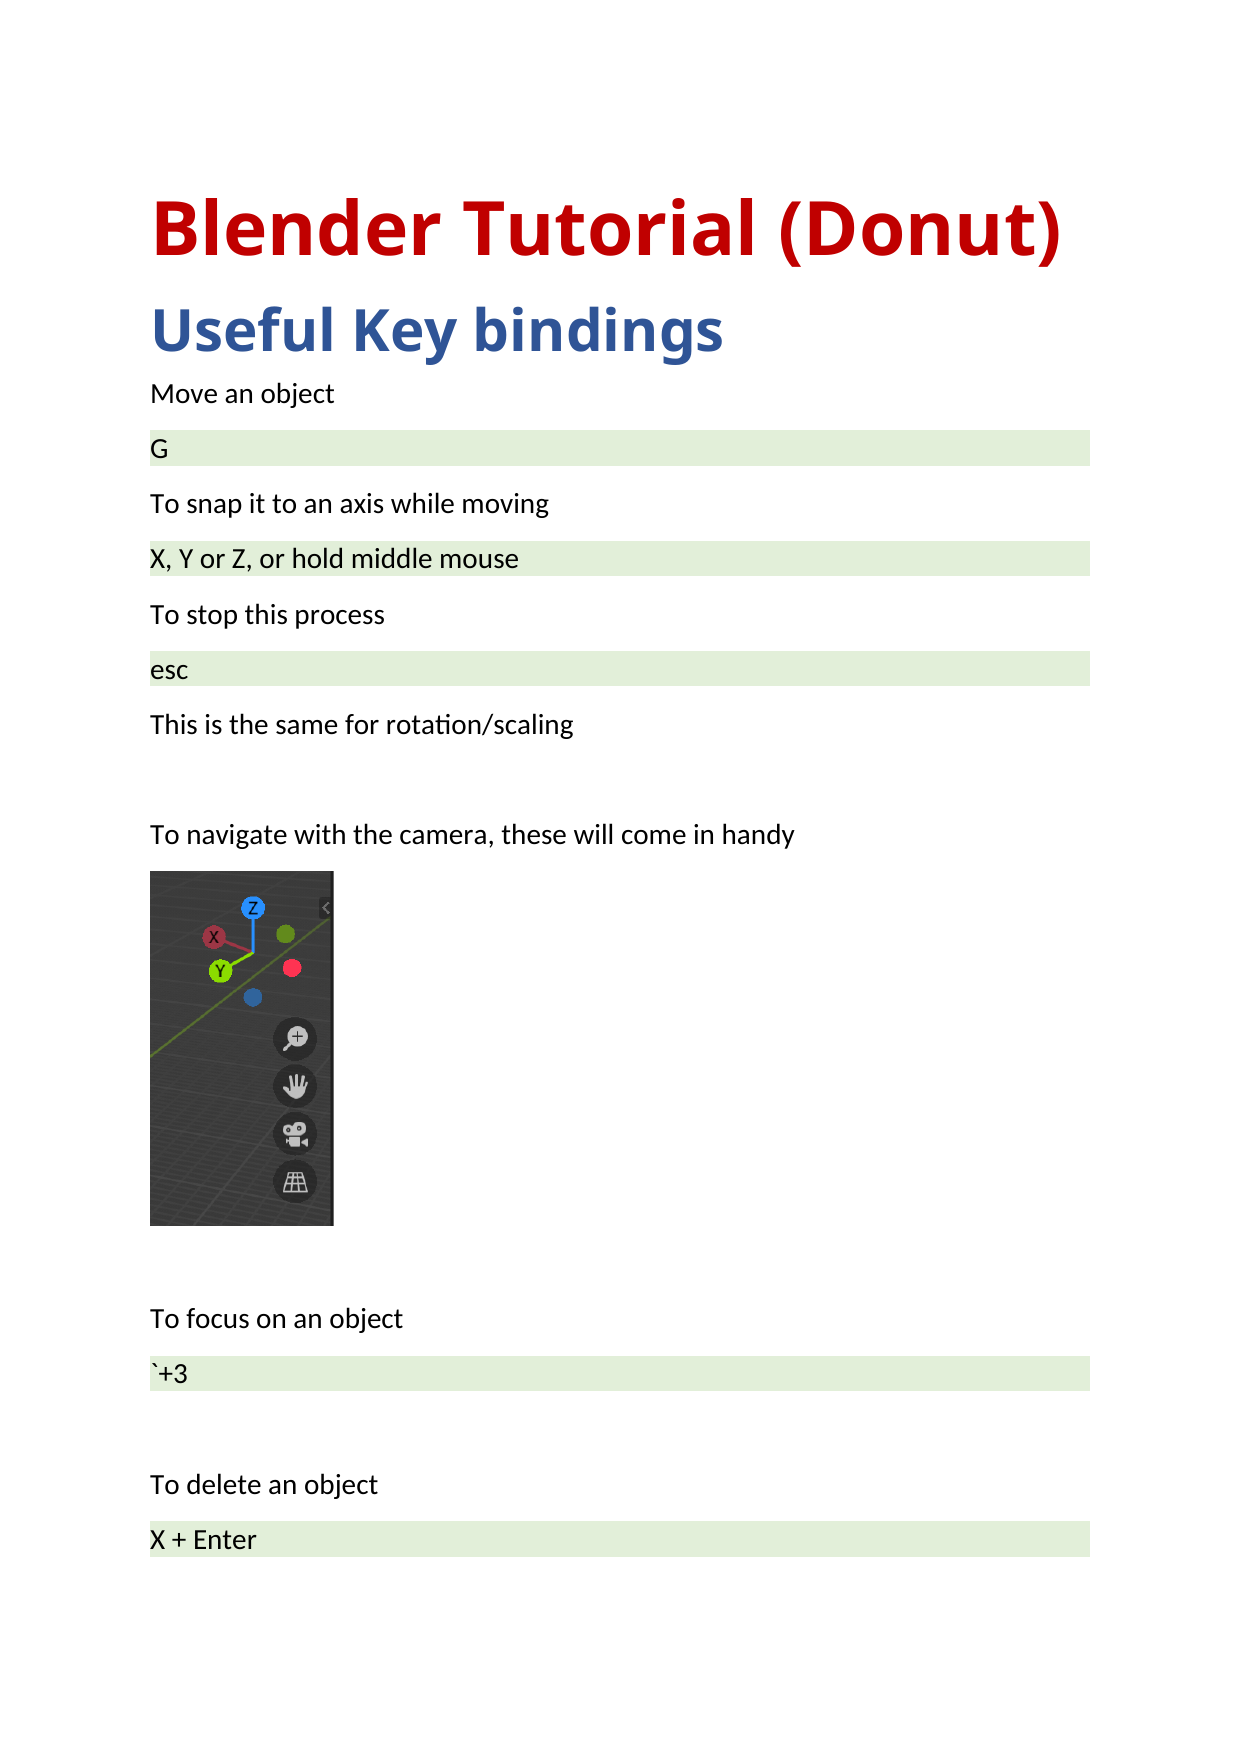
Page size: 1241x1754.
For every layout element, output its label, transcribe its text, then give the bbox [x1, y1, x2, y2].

text X + Enter [150, 1521, 1090, 1557]
subtitle Blender Tutorial (Donut) [150, 175, 1090, 277]
text Move an object [150, 375, 1090, 411]
text `+3 [150, 1356, 1090, 1391]
text X, Y or Z, or hold middle mouse [150, 541, 1090, 576]
text To snap it to an axis while moving [150, 486, 1090, 521]
text esc [150, 651, 1090, 686]
text To navigate with the camera, these will come in handy [150, 816, 1090, 852]
text To stop this process [150, 596, 1090, 631]
picture [150, 871, 334, 1226]
subtitle Useful Key bindings [150, 289, 1090, 369]
text To delete an object [150, 1466, 1090, 1501]
text G [150, 430, 1090, 466]
text This is the same for rotation/scaling [150, 706, 1090, 742]
text To focus on an object [150, 1301, 1090, 1336]
